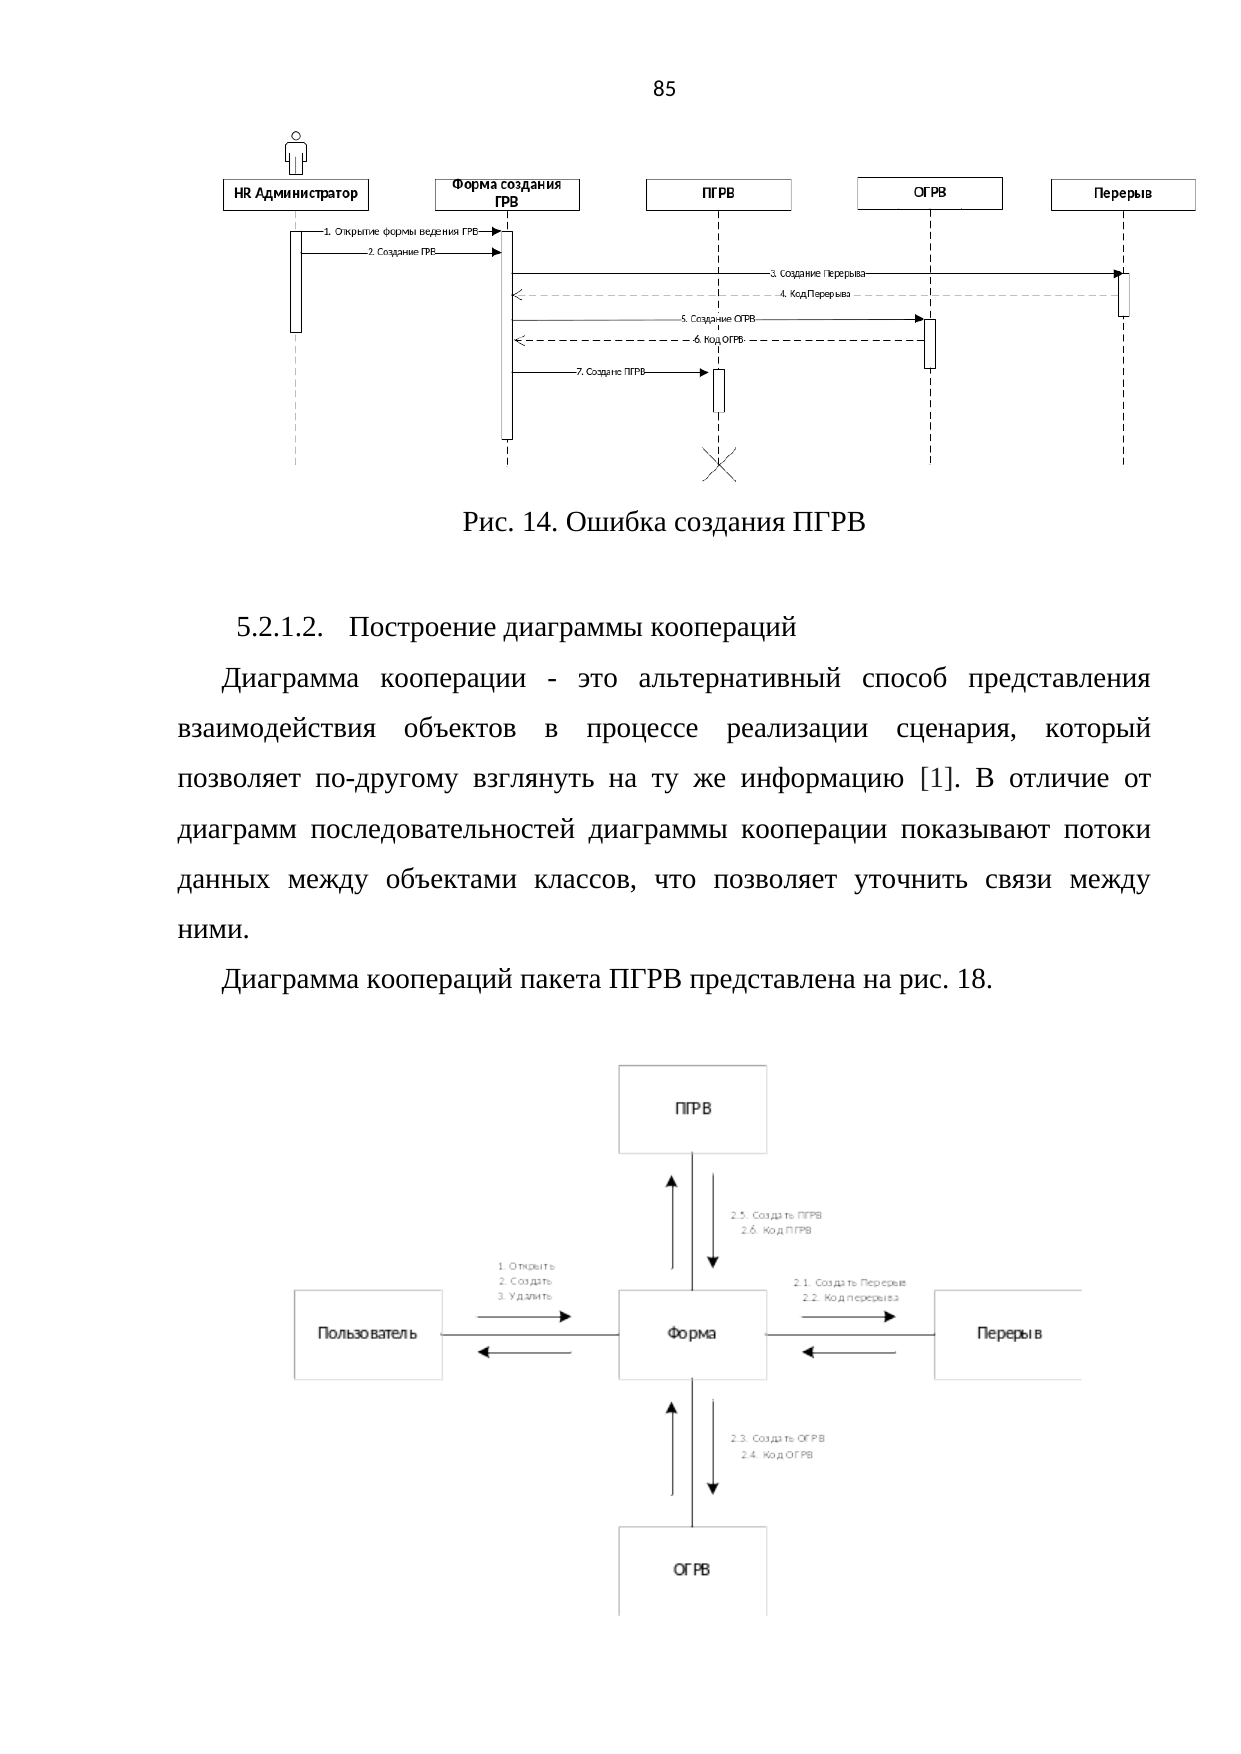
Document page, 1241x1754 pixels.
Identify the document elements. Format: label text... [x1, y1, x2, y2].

text Диаграмма кооперации - это альтернативный способ представления взаимодействия объектов в процессе реализации сценария, который позволяет по-другому взглянуть на ту же информацию [1]. В отличие от диаграмм последовательностей диаграммы кооперации показывают потоки данных между объектами классов, что позволяет уточнить связи между ними. [177, 660, 1152, 945]
subtitle Построение диаграммы коопераций [236, 609, 1152, 643]
text Рис. 14. Ошибка создания ПГРВ [177, 130, 1152, 537]
text Диаграмма коопераций пакета ПГРВ представлена на рис. 18. [177, 962, 1152, 995]
